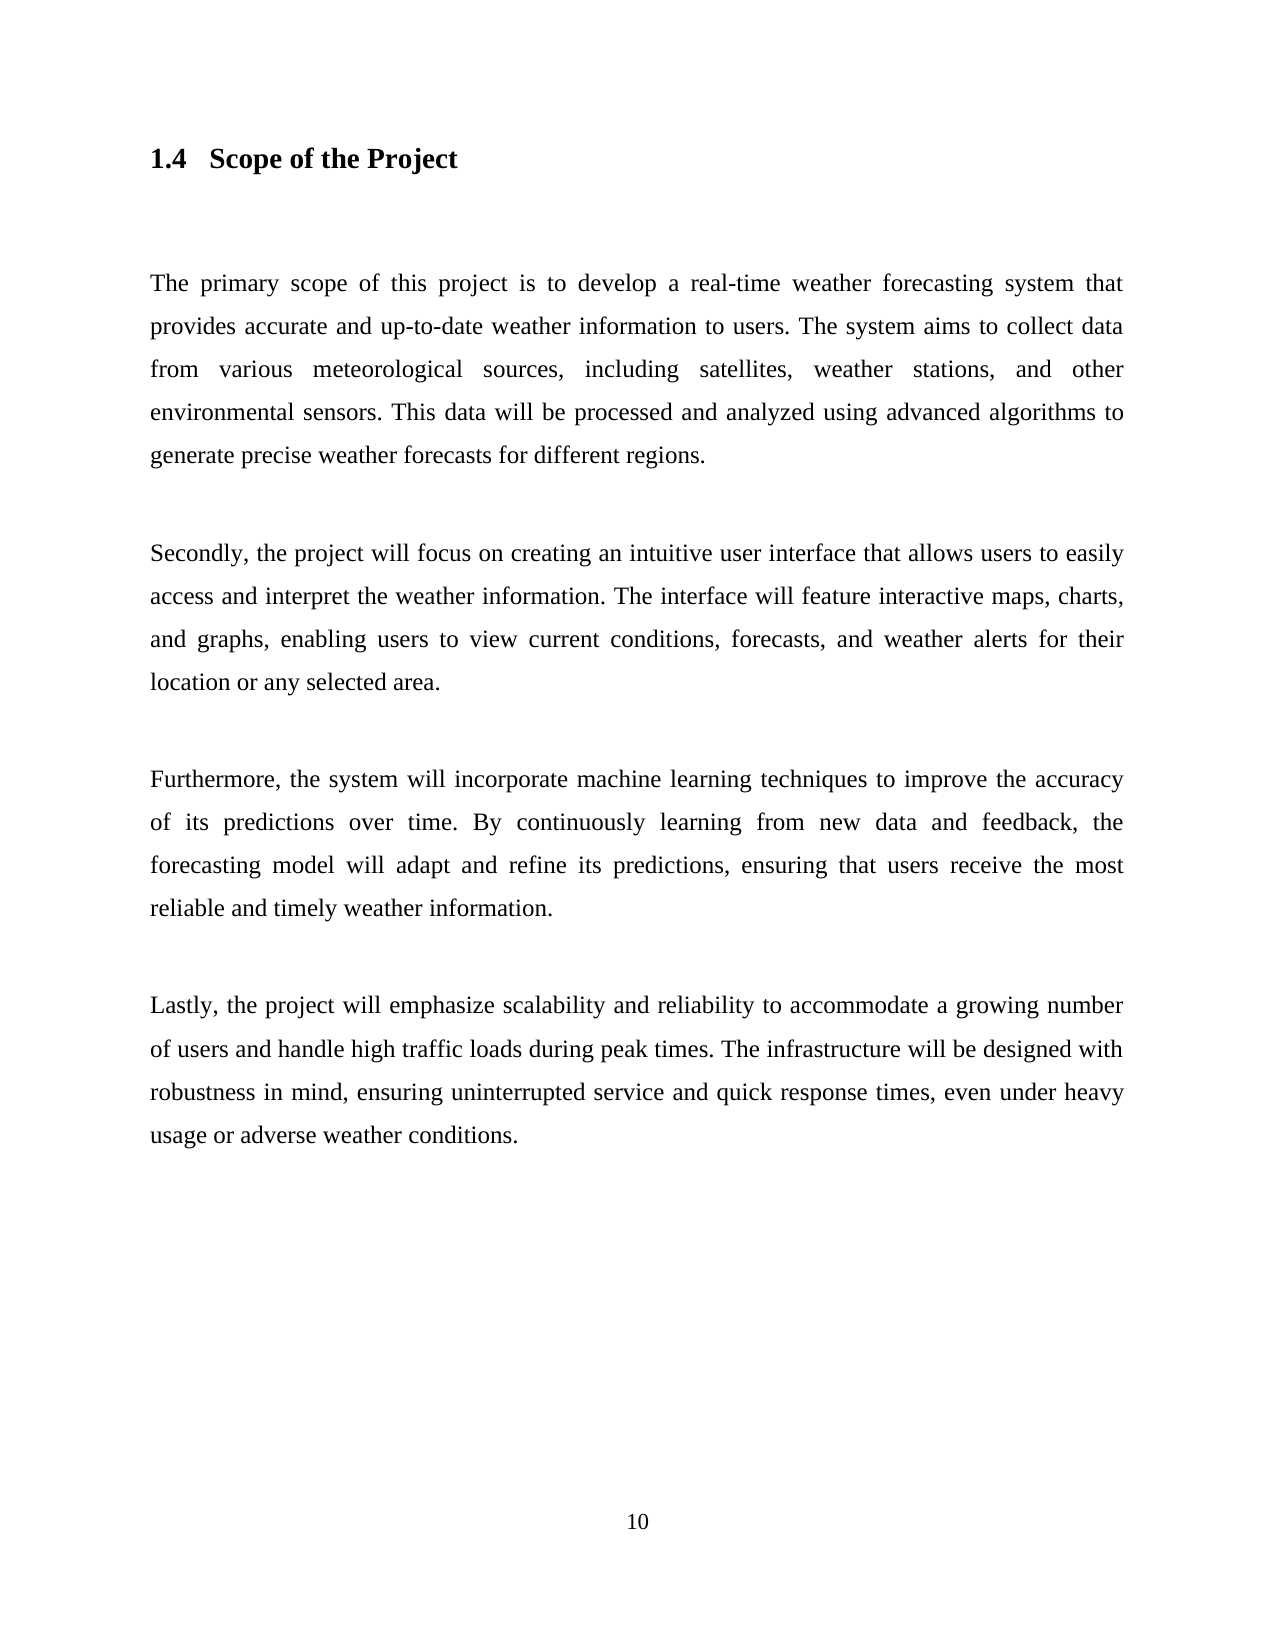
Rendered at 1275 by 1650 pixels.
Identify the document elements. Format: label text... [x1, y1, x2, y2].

text Lastly, the project will emphasize scalability and reliability to accommodate a growing number of users and handle high traffic loads during peak times. The infrastructure will be designed with robustness in mind, ensuring uninterrupted service and quick response times, even under heavy usage or adverse weather conditions. [150, 991, 1125, 1149]
text The primary scope of this project is to develop a real-time weather forecasting system that provides accurate and up-to-date weather information to users. The system aims to collect data from various meteorological sources, including satellites, weather stations, and other environmental sensors. This data will be processed and analyzed using advanced algorithms to generate precise weather forecasts for different regions. [150, 268, 1125, 469]
subtitle Scope of the Project [150, 142, 1275, 175]
text Secondly, the project will focus on creating an intuitive user interface that allows users to easily access and interpret the weather information. The interface will feature interactive maps, charts, and graphs, enabling users to view current conditions, forecasts, and weather alerts for their location or any selected area. [150, 538, 1125, 696]
text Furthermore, the system will incorporate machine learning techniques to improve the accuracy of its predictions over time. By continuously learning from new data and feedback, the forecasting model will adapt and refine its predictions, ensuring that users receive the most reliable and timely weather information. [150, 764, 1125, 922]
